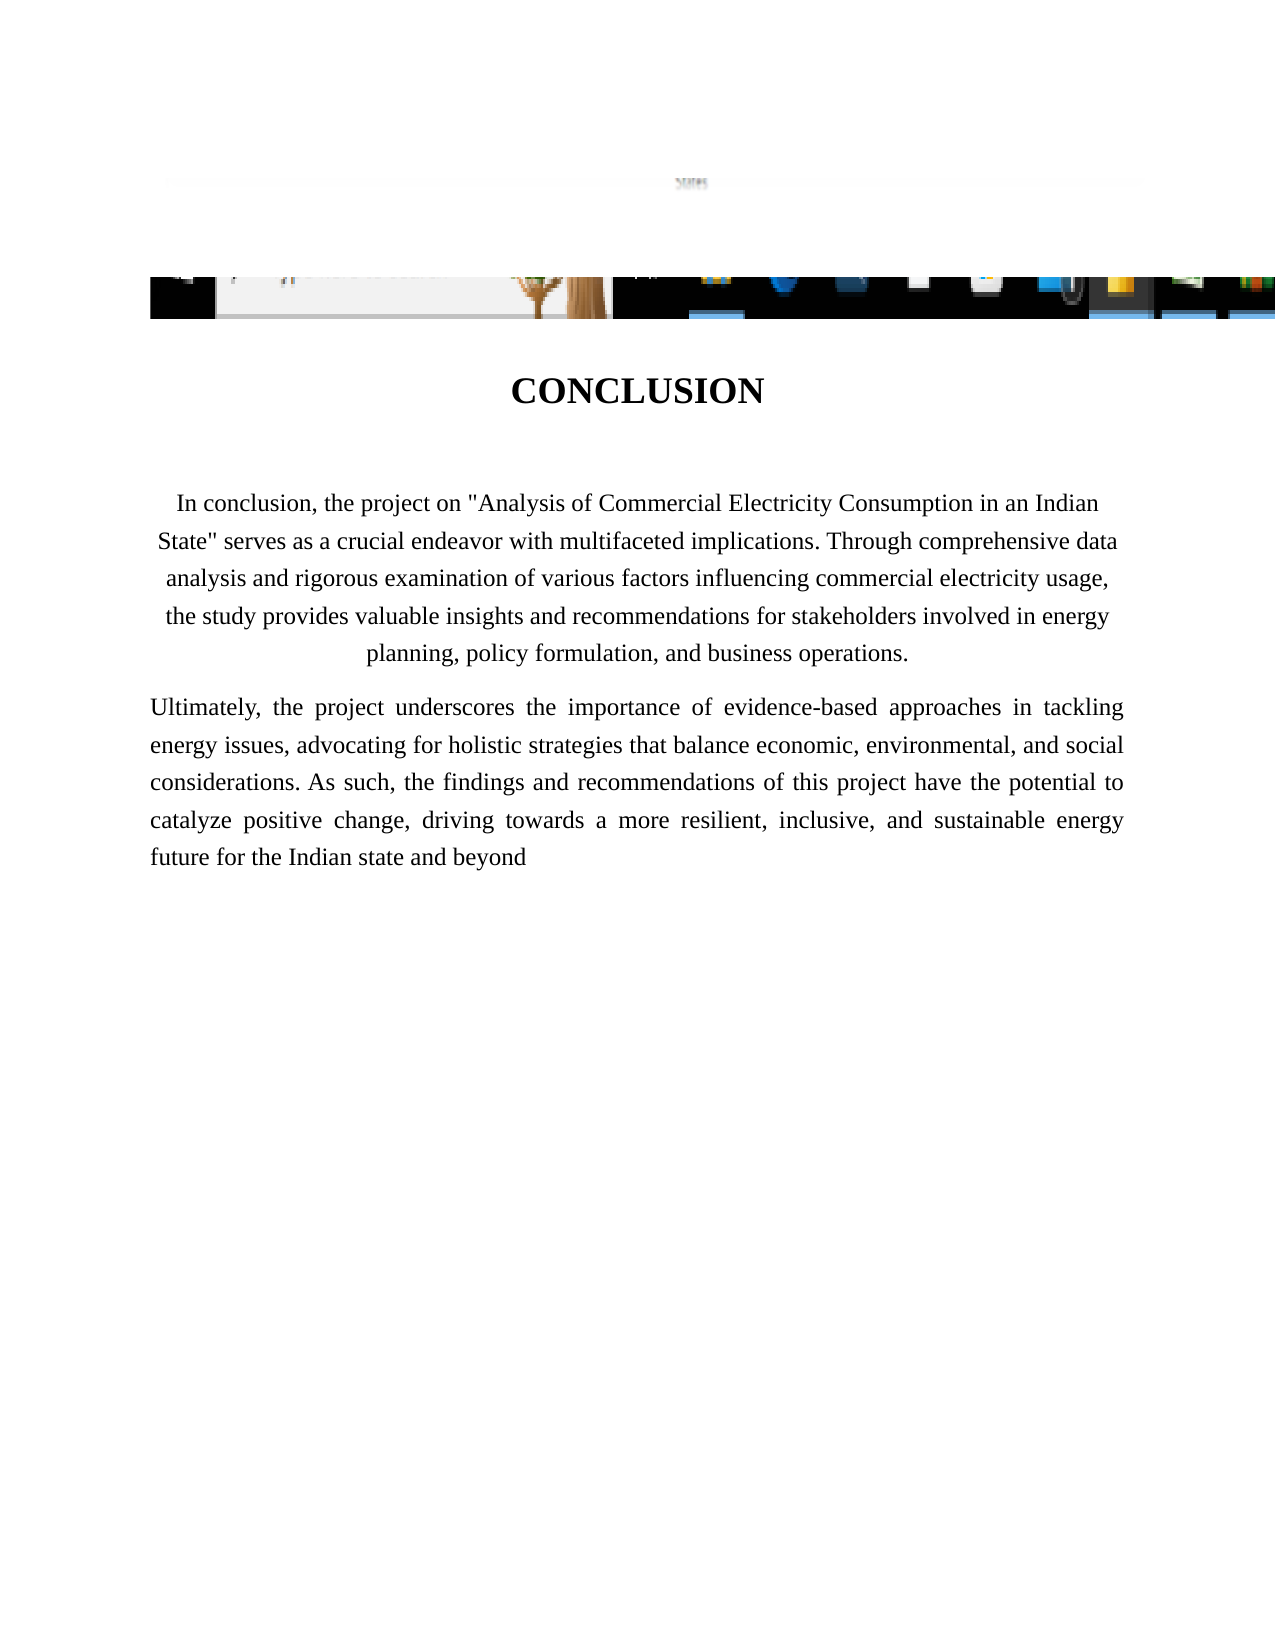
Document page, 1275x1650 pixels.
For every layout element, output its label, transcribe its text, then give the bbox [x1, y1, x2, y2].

text In conclusion, the project on "Analysis of Commercial Electricity Consumption in an Indian State" serves as a crucial endeavor with multifaceted implications. Through comprehensive data analysis and rigorous examination of various factors influencing commercial electricity usage, the study provides valuable insights and recommendations for stakeholders involved in energy planning, policy formulation, and business operations. [150, 482, 1125, 669]
text Ultimately, the project underscores the importance of evidence-based approaches in tackling energy issues, advocating for holistic strategies that balance economic, environmental, and social considerations. As such, the findings and recommendations of this project have the potential to catalyze positive change, driving towards a more resilient, inclusive, and sustainable energy future for the Indian state and beyond [150, 686, 1125, 873]
text CONCLUSION [150, 373, 1125, 411]
